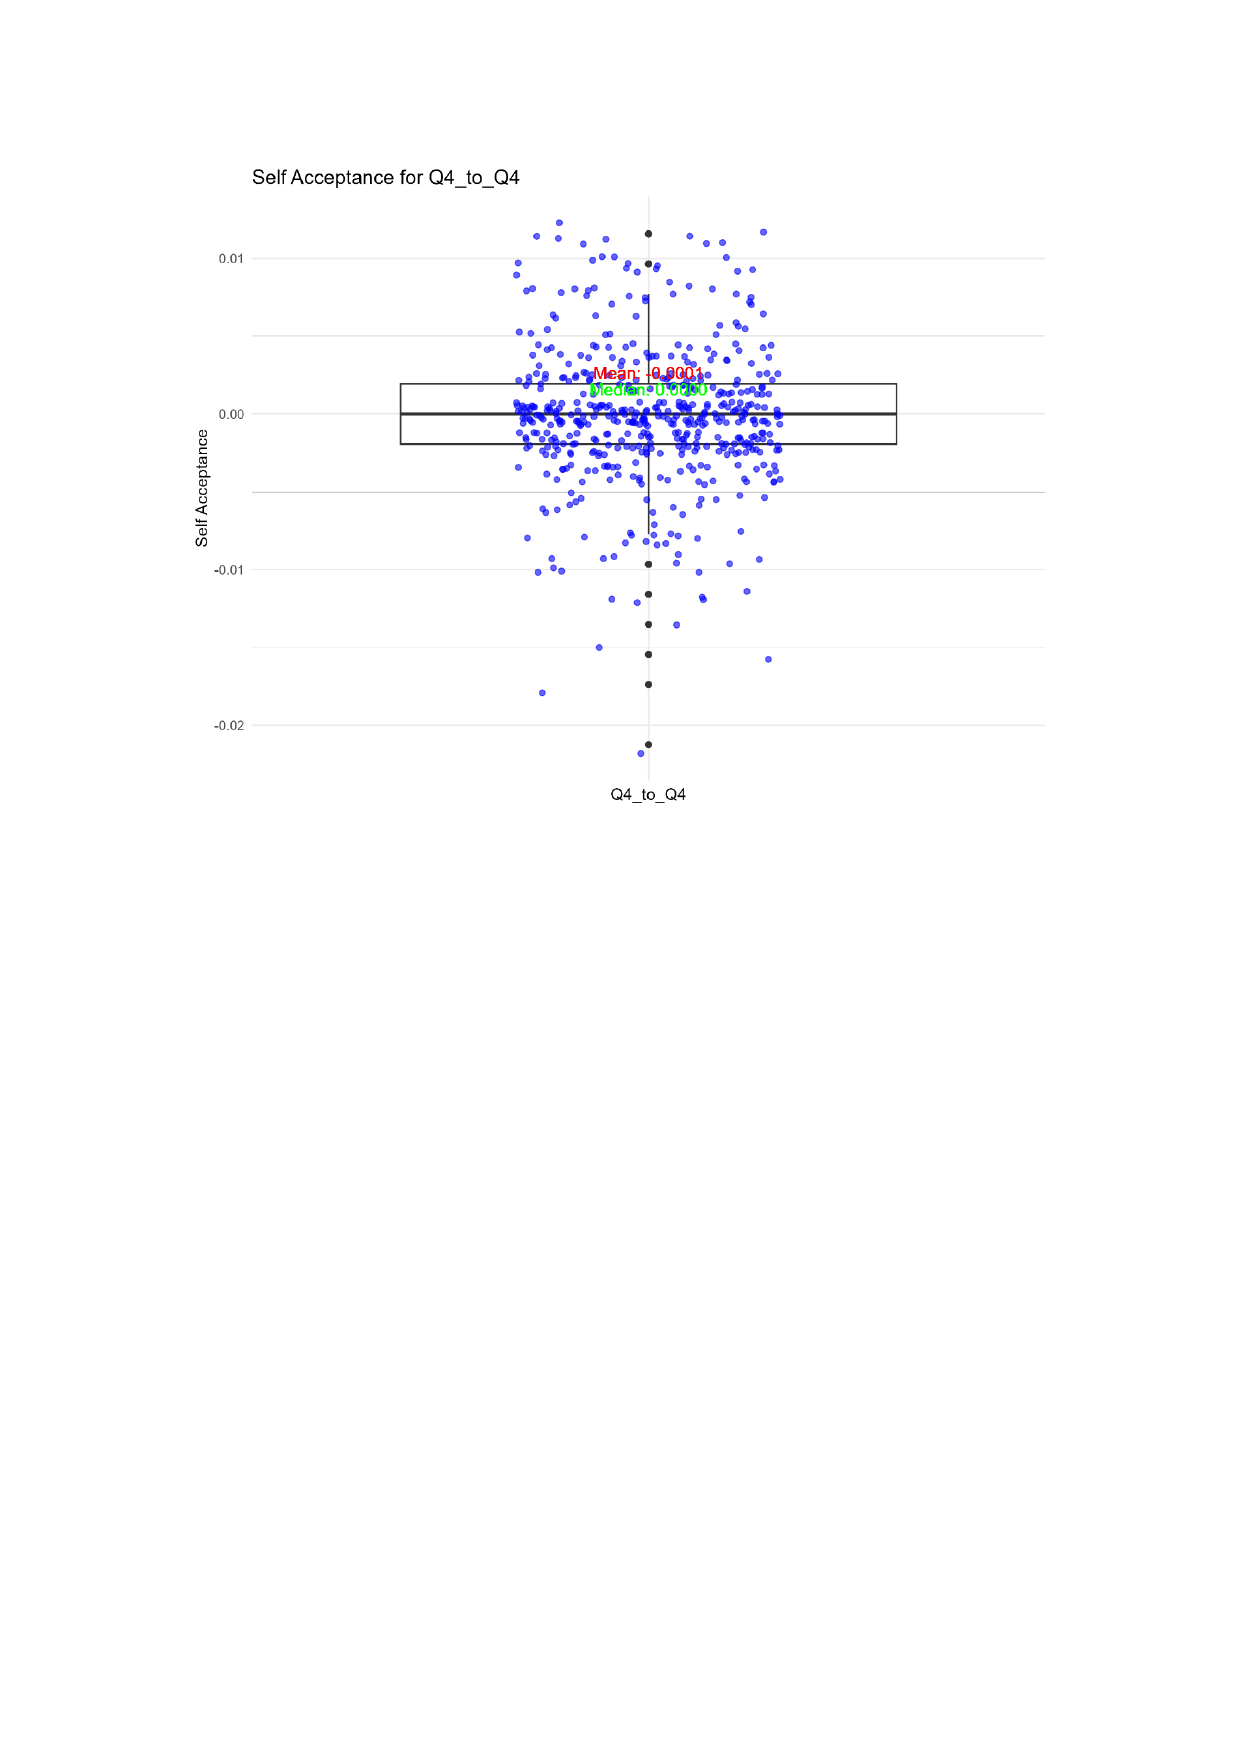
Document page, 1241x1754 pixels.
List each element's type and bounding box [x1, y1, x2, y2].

picture [187, 162, 1053, 811]
